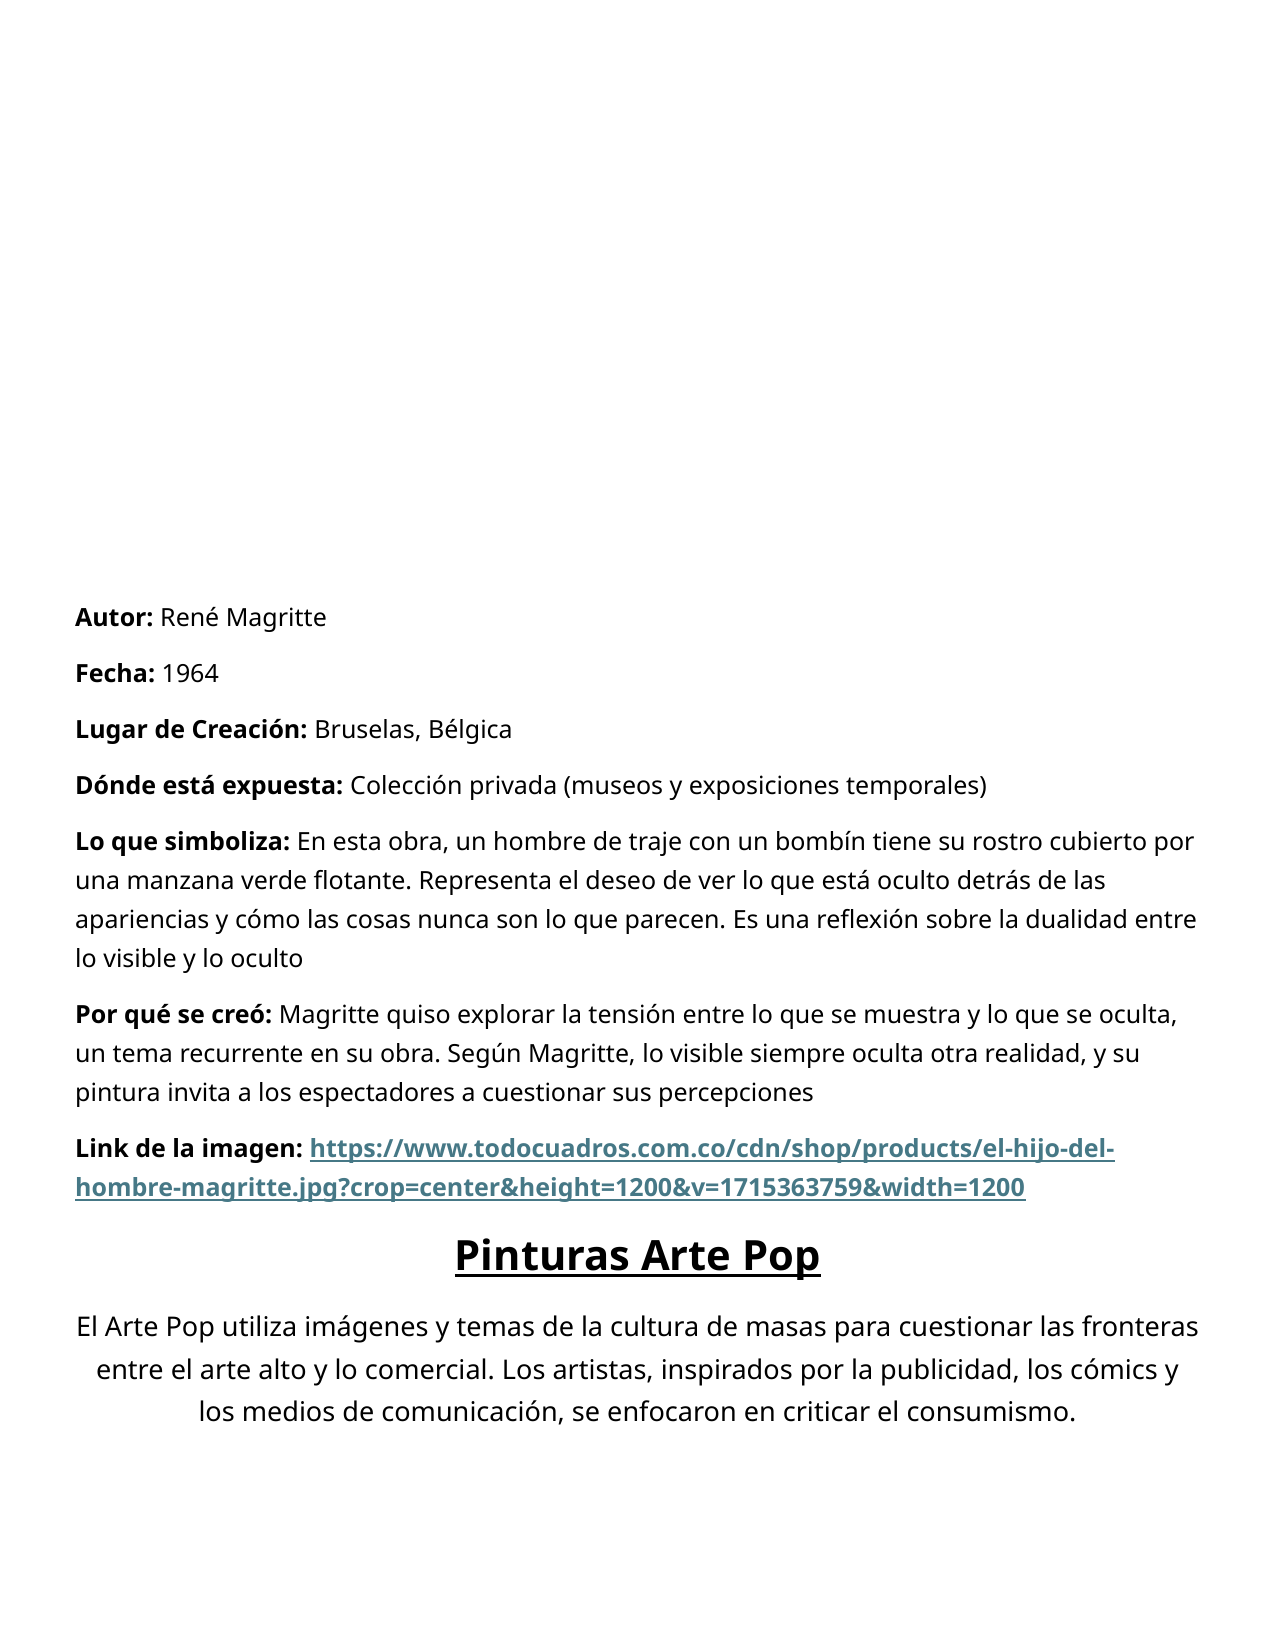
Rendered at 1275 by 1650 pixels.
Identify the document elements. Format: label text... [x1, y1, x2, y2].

text Por qué se creó: Magritte quiso explorar la tensión entre lo que se muestra y lo que se oculta, un tema recurrente en su obra. Según Magritte, lo visible siempre oculta otra realidad, y su pintura invita a los espectadores a cuestionar sus percepciones [75, 997, 1200, 1109]
text Link de la imagen: https://www.todocuadros.com.co/cdn/shop/products/el-hijo-del-hombre-magritte.jpg?crop=center&height=1200&v=1715363759&width=1200 [75, 1131, 1200, 1204]
text El Arte Pop utiliza imágenes y temas de la cultura de masas para cuestionar las fronteras entre el arte alto y lo comercial. Los artistas, inspirados por la publicidad, los cómics y los medios de comunicación, se enfocaron en criticar el consumismo. [75, 1308, 1200, 1429]
text Autor: René Magritte [75, 600, 1200, 634]
text Fecha: 1964 [75, 656, 1200, 690]
text Lo que simboliza: En esta obra, un hombre de traje con un bombín tiene su rostro cubierto por una manzana verde flotante. Representa el deseo de ver lo que está oculto detrás de las apariencias y cómo las cosas nunca son lo que parecen. Es una reflexión sobre la dualidad entre lo visible y lo oculto [75, 823, 1200, 975]
text Lugar de Creación: Bruselas, Bélgica [75, 712, 1200, 746]
text Pinturas Arte Pop [75, 1226, 1200, 1283]
text Dónde está expuesta: Colección privada (museos y exposiciones temporales) [75, 767, 1200, 802]
